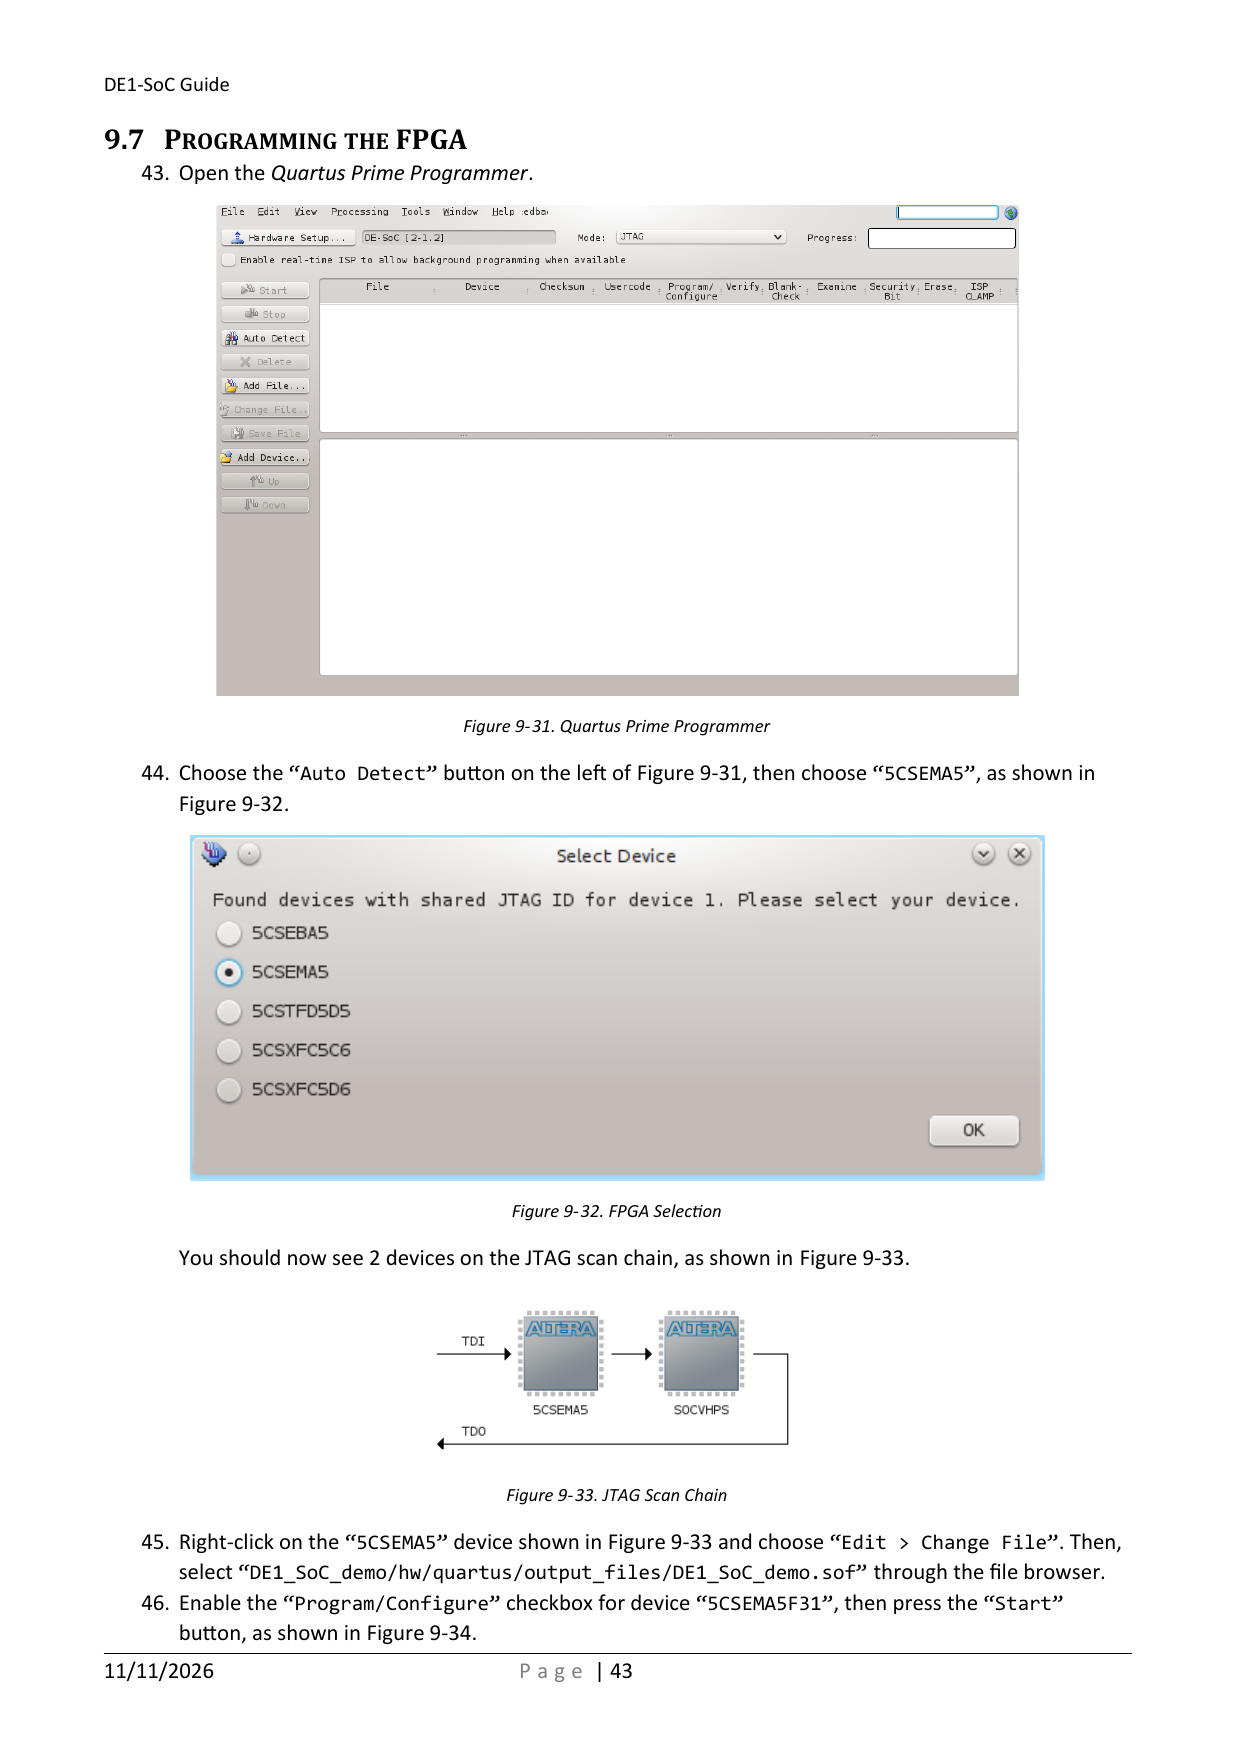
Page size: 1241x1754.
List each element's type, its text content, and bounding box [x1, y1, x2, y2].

subtitle Programming the FPGA [103, 122, 1132, 156]
picture [434, 1290, 801, 1465]
picture [190, 835, 1045, 1181]
list Open the Quartus Prime Programmer. [141, 158, 1132, 187]
picture [216, 205, 1019, 696]
